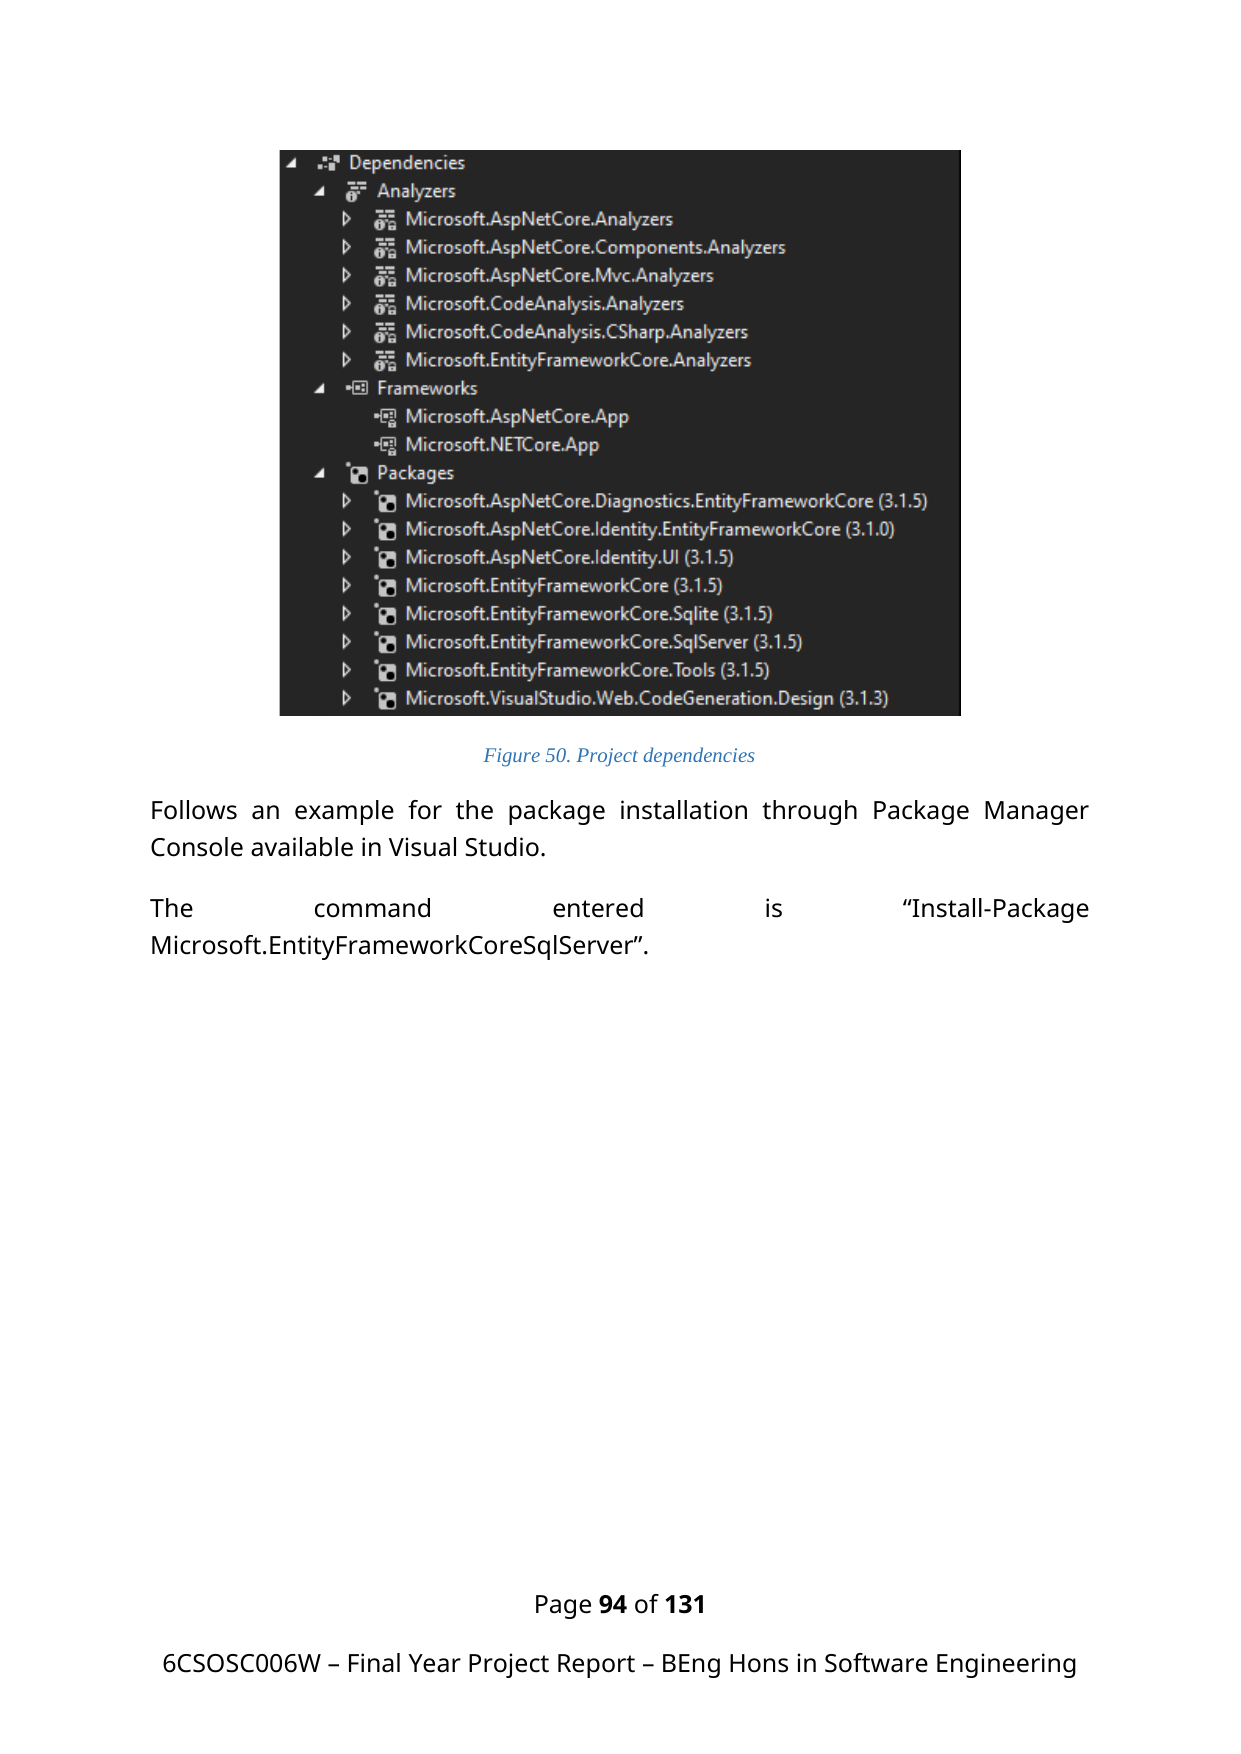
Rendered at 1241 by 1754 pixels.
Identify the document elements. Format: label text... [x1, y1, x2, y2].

text Follows an example for the package installation through Package Manager Console available in Visual Studio. [150, 792, 1090, 863]
picture [279, 150, 961, 716]
text The command entered is “Install-Package Microsoft.EntityFrameworkCoreSqlServer”. [150, 891, 1090, 962]
